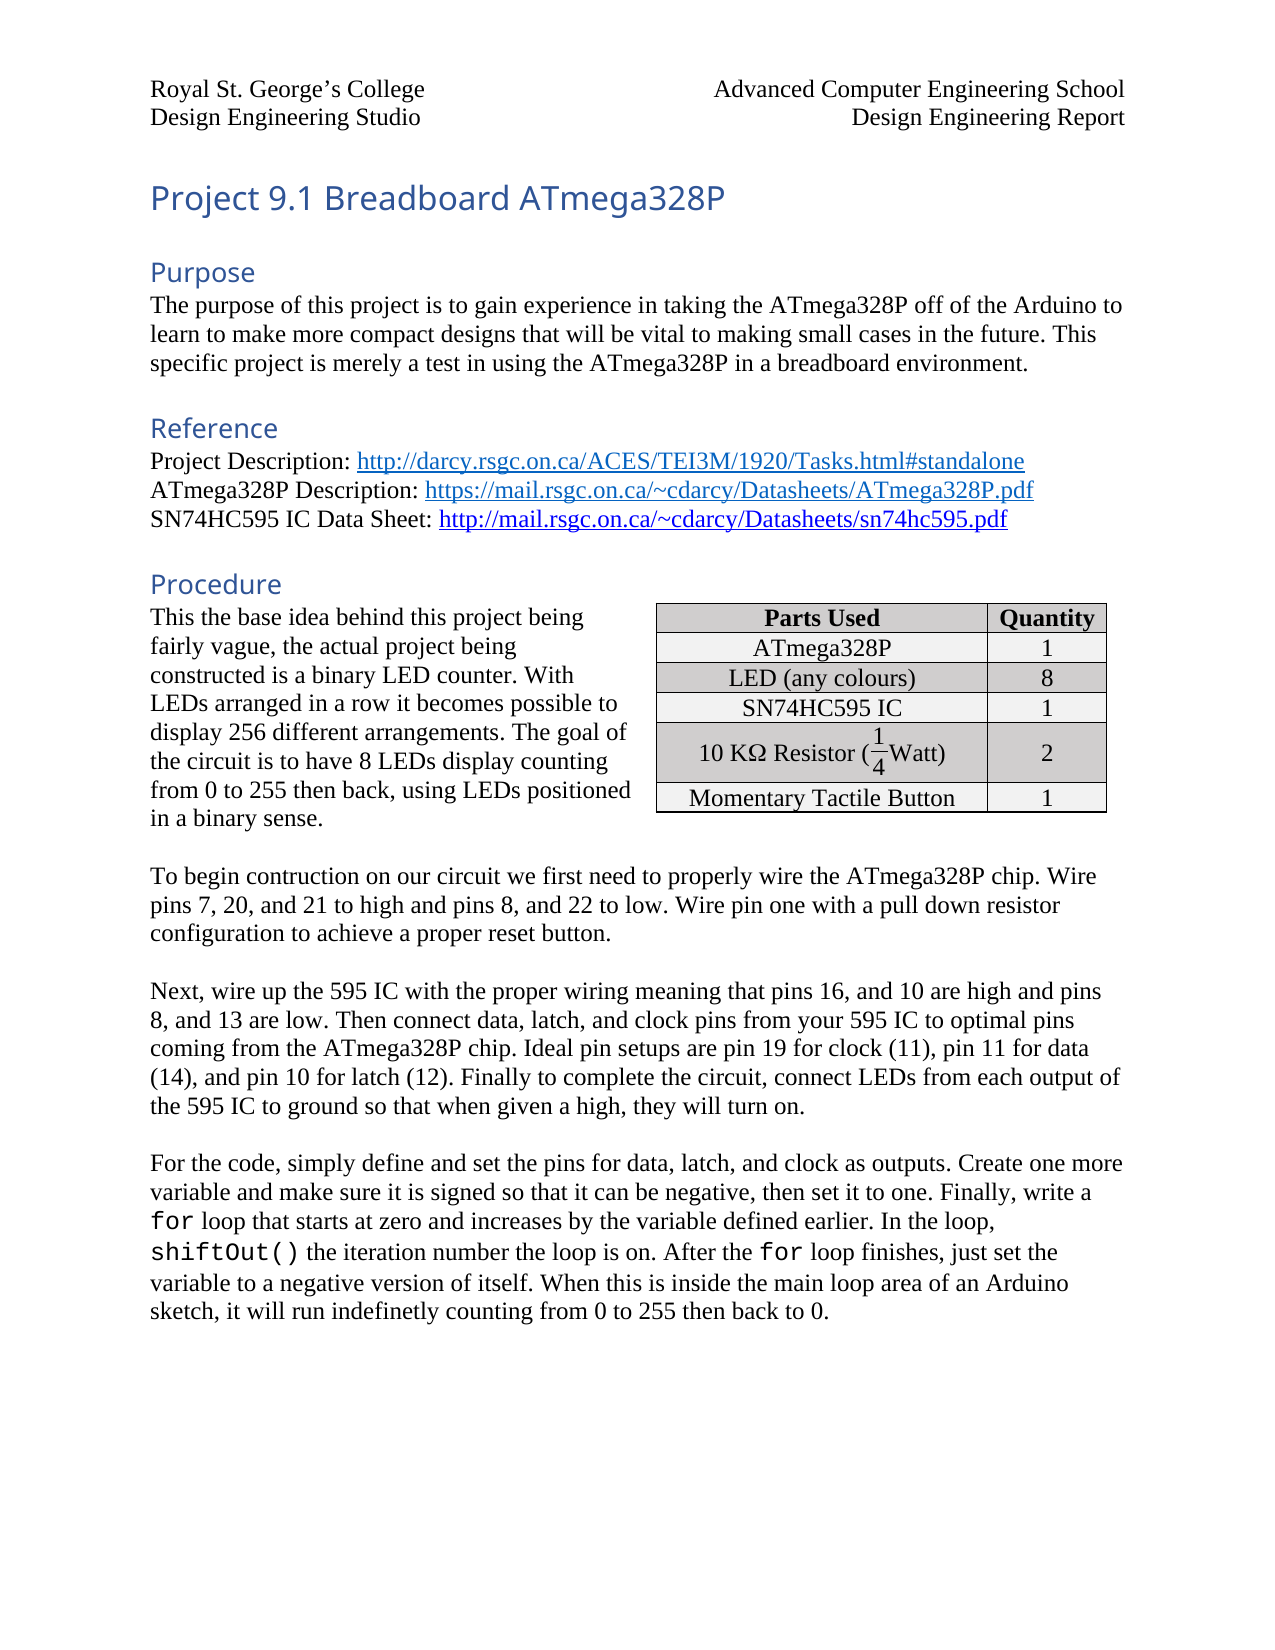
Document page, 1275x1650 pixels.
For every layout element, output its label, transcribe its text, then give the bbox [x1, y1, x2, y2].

table_cell ATmega328P [657, 633, 987, 662]
table_cell 2 [988, 723, 1106, 782]
text This the base idea behind this project being fairly vague, the actual project being constructed is a binary LED counter. With LEDs arranged in a row it becomes possible to display 256 different arrangements. The goal of the circuit is to have 8 LEDs display counting from 0 to 255 then back, using LEDs positioned in a binary sense. [150, 602, 1125, 832]
subtitle Project 9.1 Breadboard ATmega328P [150, 175, 1125, 220]
text ATmega328P Description: https://mail.rsgc.on.ca/~cdarcy/Datasheets/ATmega328P.pdf [150, 475, 1125, 504]
subtitle Reference [150, 409, 1125, 446]
subtitle Purpose [150, 253, 1125, 290]
text Next, wire up the 595 IC with the proper wiring meaning that pins 16, and 10 are high and pins 8, and 13 are low. Then connect data, latch, and clock pins from your 595 IC to optimal pins coming from the ATmega328P chip. Ideal pin setups are pin 19 for clock (11), pin 11 for data (14), and pin 10 for latch (12). Finally to complete the circuit, connect LEDs from each output of the 595 IC to ground so that when given a high, they will turn on. [150, 976, 1125, 1120]
table_cell LED (any colours) [657, 663, 987, 692]
text Project Description: http://darcy.rsgc.on.ca/ACES/TEI3M/1920/Tasks.html#standalone [150, 446, 1125, 475]
text To begin contruction on our circuit we first need to properly wire the ATmega328P chip. Wire pins 7, 20, and 21 to high and pins 8, and 22 to low. Wire pin one with a pull down resistor configuration to achieve a proper reset button. [150, 861, 1125, 947]
text SN74HC595 IC Data Sheet: http://mail.rsgc.on.ca/~cdarcy/Datasheets/sn74hc595.pdf [150, 504, 1125, 532]
text For the code, simply define and set the pins for data, latch, and clock as outputs. Create one more variable and make sure it is signed so that it can be negative, then set it to one. Finally, write a for loop that starts at zero and increases by the variable defined earlier. In the loop, shiftOut() the iteration number the loop is on. After the for loop finishes, just set the variable to a negative version of itself. When this is inside the main loop area of an Arduino sketch, it will run indefinetly counting from 0 to 255 then back to 0. [150, 1148, 1125, 1325]
table_cell 1 [988, 633, 1106, 662]
table_cell Momentary Tactile Button [657, 783, 987, 811]
table_cell 1 [988, 693, 1106, 722]
text The purpose of this project is to gain experience in taking the ATmega328P off of the Arduino to learn to make more compact designs that will be vital to making small cases in the future. This specific project is merely a test in using the ATmega328P in a breadboard environment. [150, 290, 1125, 376]
table_header Quantity [988, 604, 1106, 632]
table_cell 8 [988, 663, 1106, 692]
table_cell 1 [988, 783, 1106, 811]
table_header Parts Used [657, 604, 987, 632]
subtitle Procedure [150, 565, 1125, 602]
table_cell 10 K Resistor (Watt) [657, 723, 987, 782]
table_cell SN74HC595 IC [657, 693, 987, 722]
